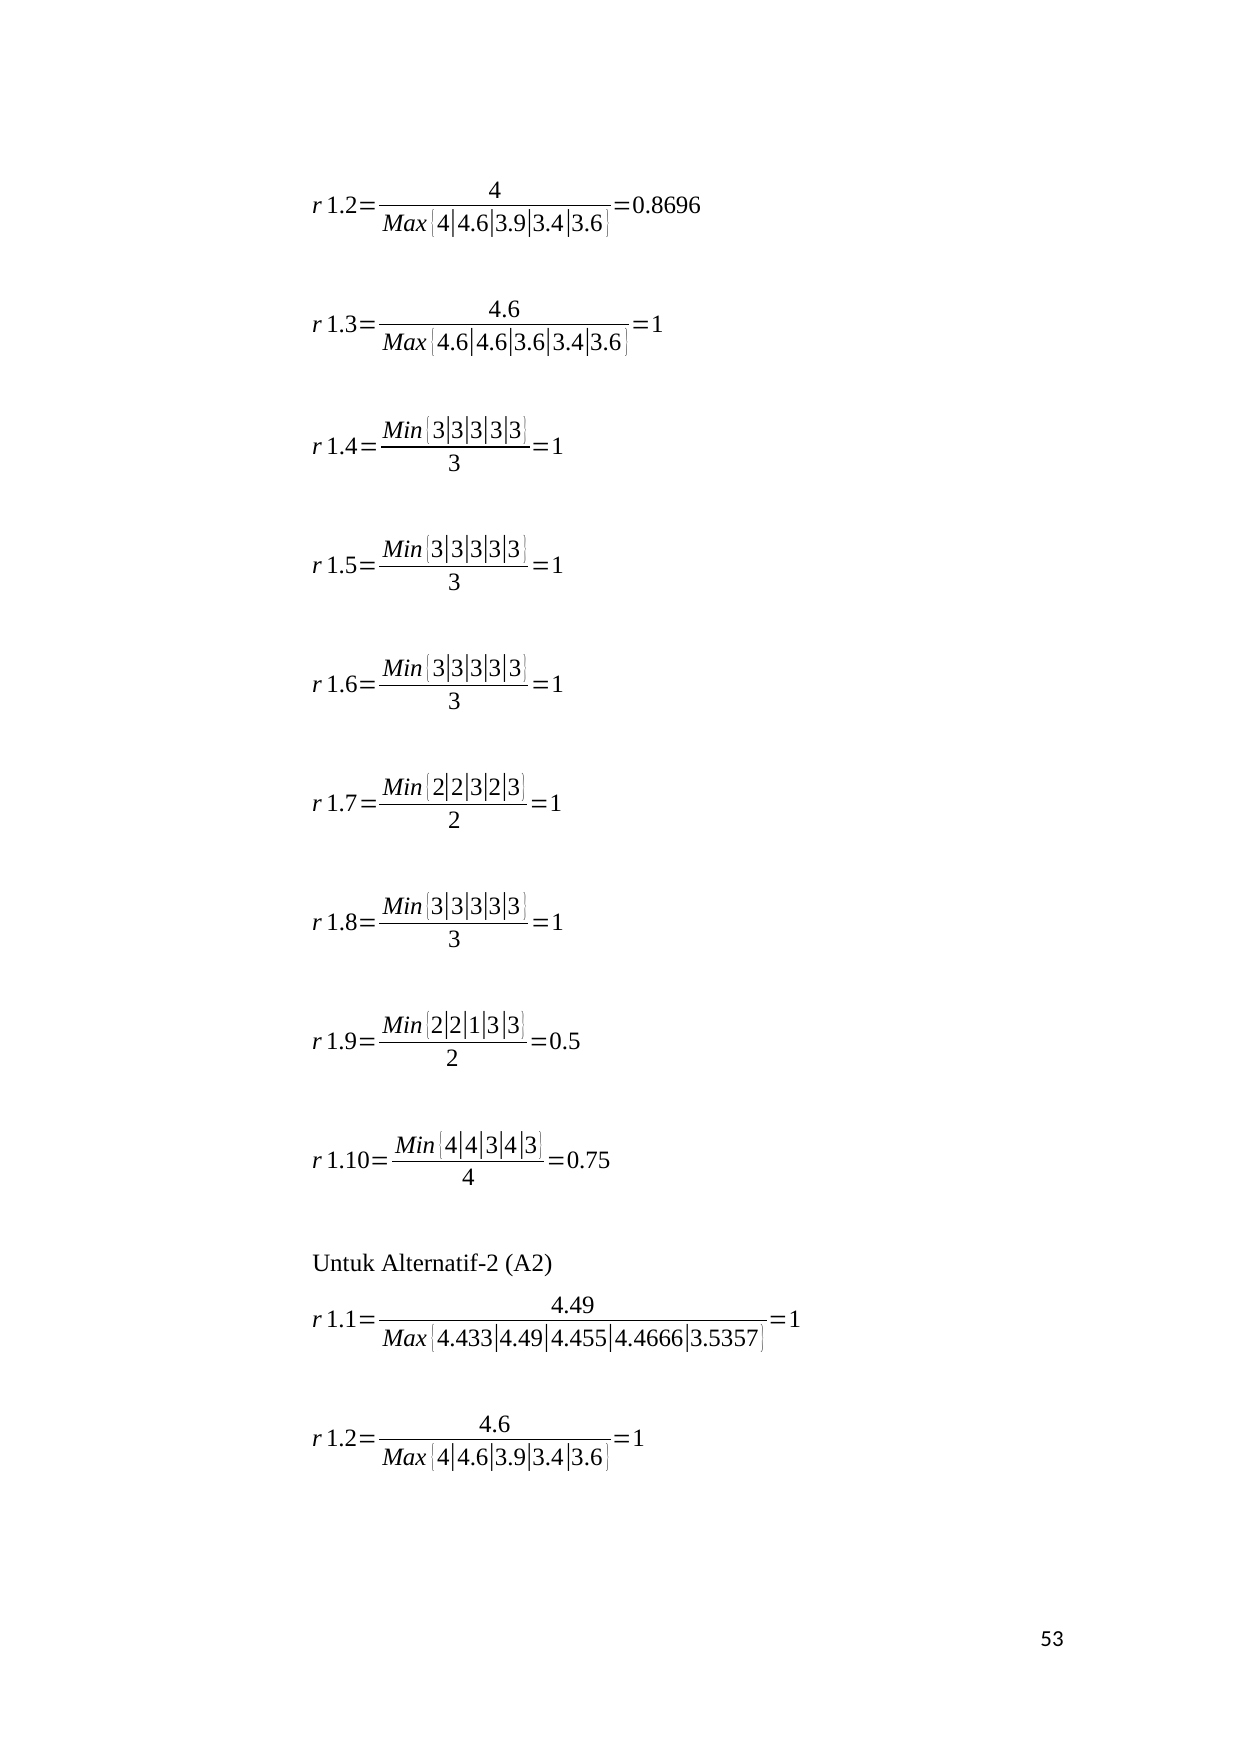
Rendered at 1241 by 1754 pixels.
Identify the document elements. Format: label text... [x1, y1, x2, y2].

list Untuk Alternatif-2 (A2) [312, 1248, 1063, 1277]
